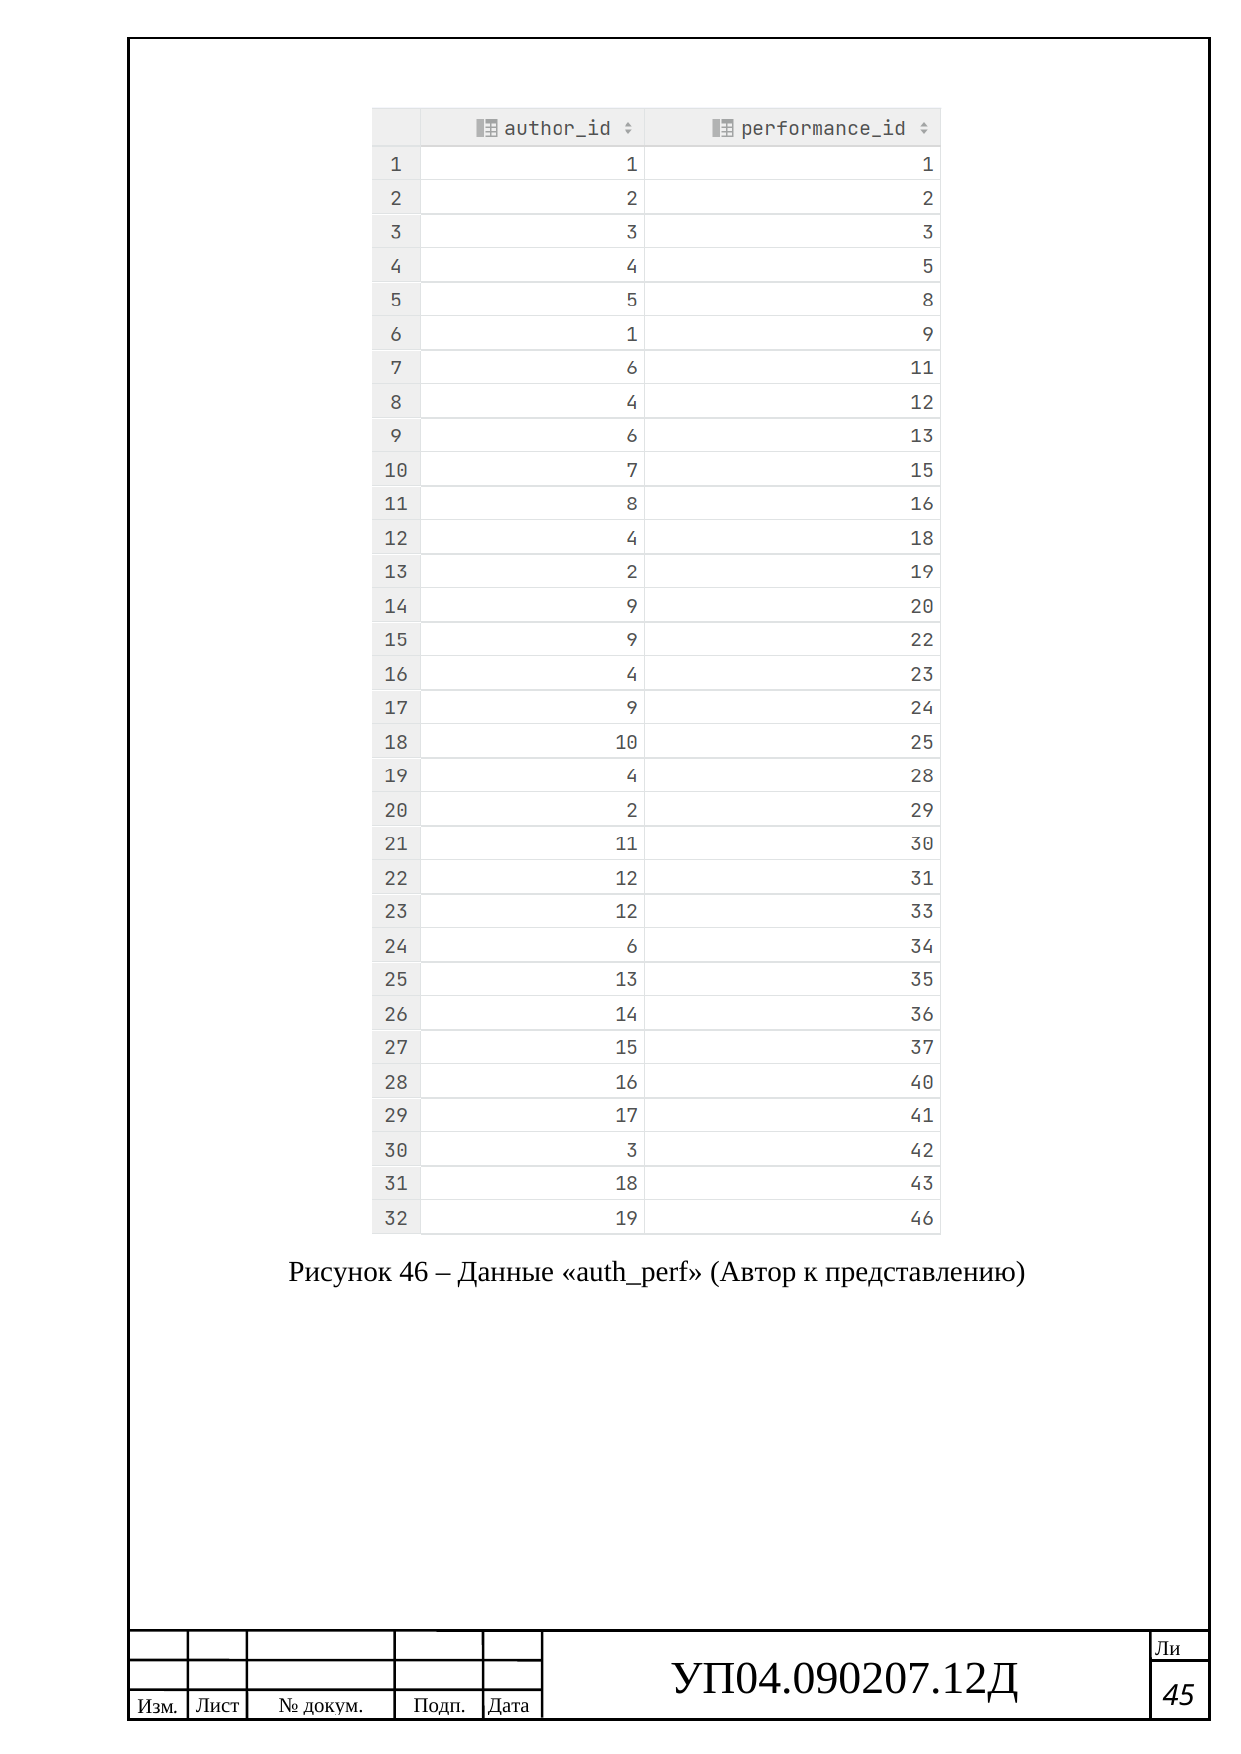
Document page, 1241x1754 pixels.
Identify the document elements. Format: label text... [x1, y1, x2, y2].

picture [372, 107, 942, 1236]
